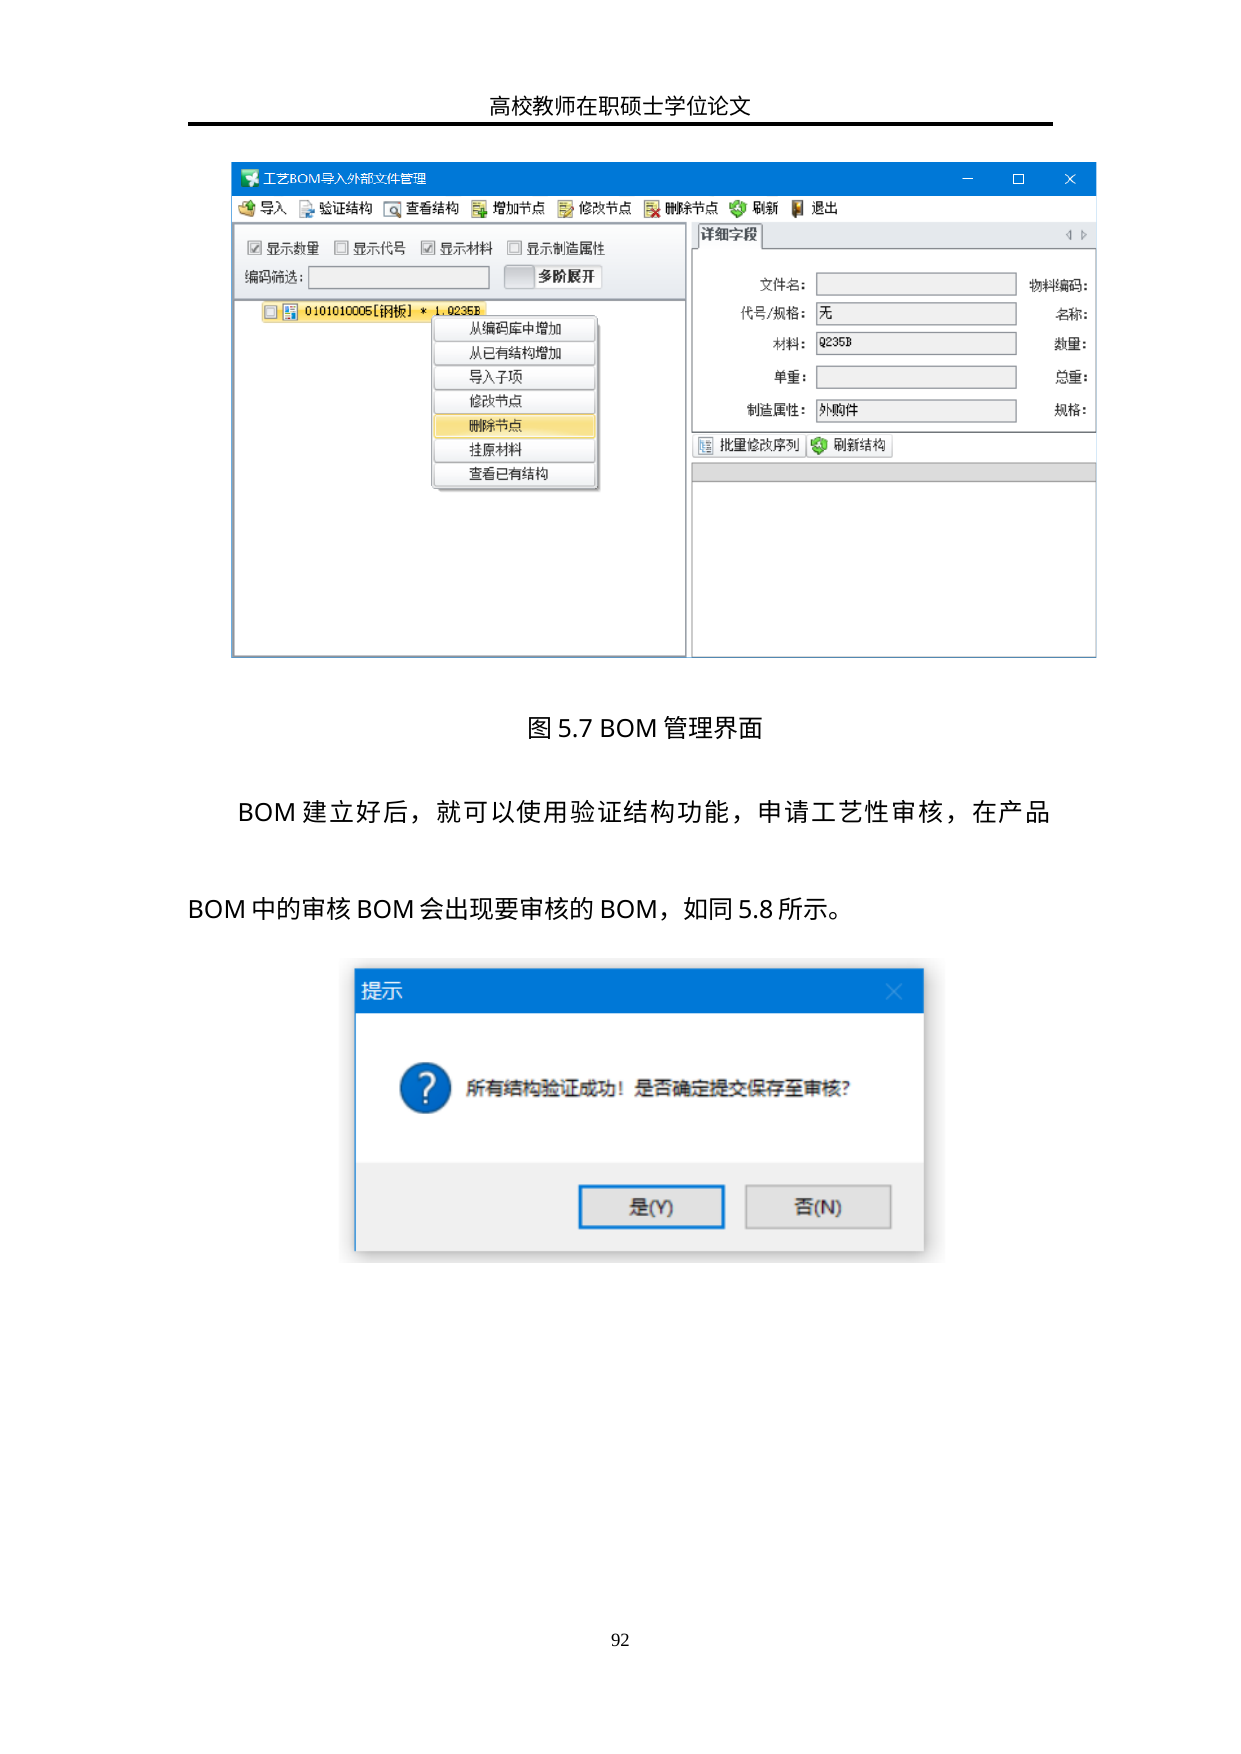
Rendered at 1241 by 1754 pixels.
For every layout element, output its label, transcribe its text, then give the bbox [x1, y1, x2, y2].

text 图5.7 BOM管理界面 [187, 694, 1053, 759]
picture [231, 162, 1097, 658]
text BOM建立好后，就可以使用验证结构功能，申请工艺性审核，在产品BOM中的审核BOM会出现要审核的BOM，如同5.8所示。 [187, 778, 1053, 940]
picture [338, 958, 946, 1263]
